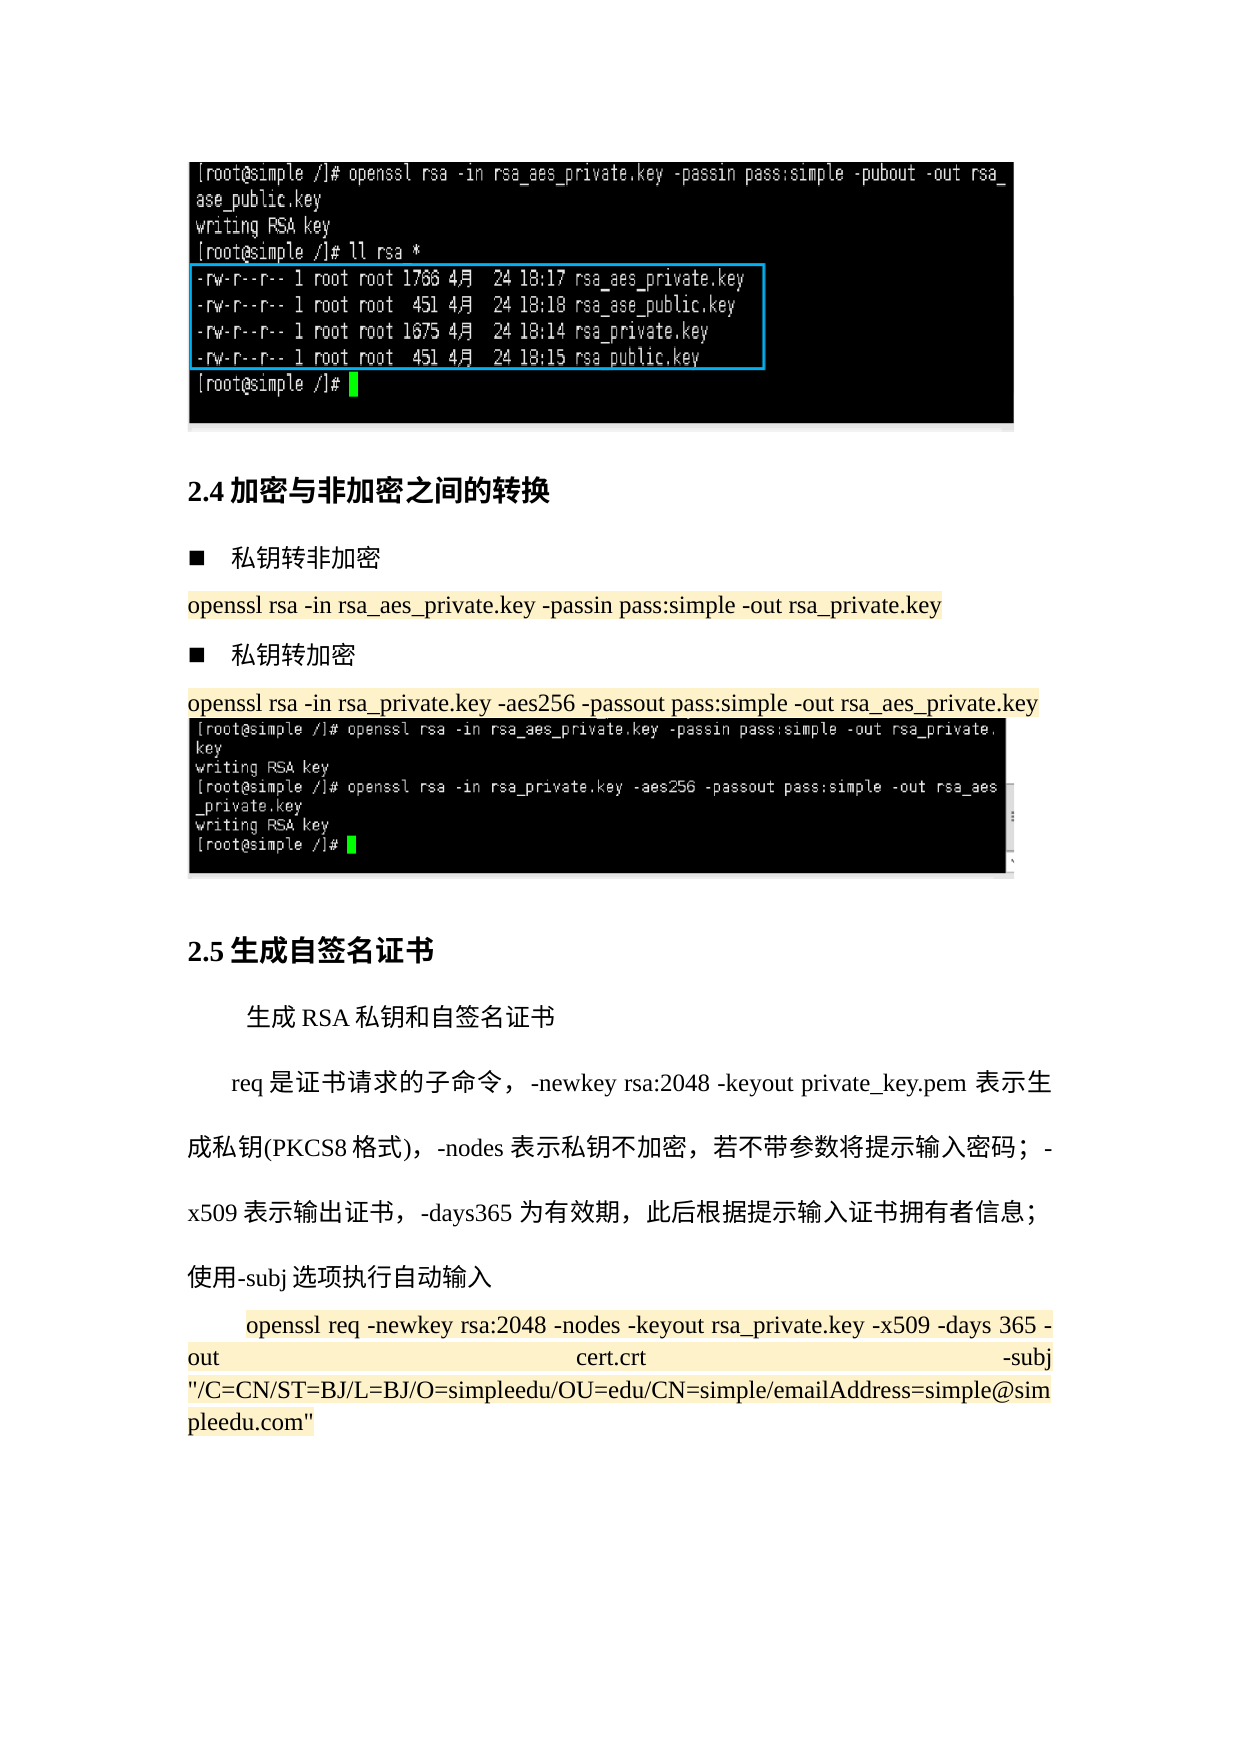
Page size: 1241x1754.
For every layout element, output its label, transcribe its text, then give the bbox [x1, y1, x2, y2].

text openssl rsa -in rsa_aes_private.key -passin pass:simple -out rsa_private.key [187, 589, 1053, 621]
text openssl rsa -in rsa_private.key -aes256 -passout pass:simple -out rsa_aes_private.key [187, 686, 1053, 719]
picture [187, 718, 1015, 879]
list 私钥转非加密 [187, 524, 1053, 589]
subtitle 2.4加密与非加密之间的转换 [187, 457, 1053, 522]
list 私钥转加密 [187, 621, 1053, 686]
text openssl req -newkey rsa:2048 -nodes -keyout rsa_private.key -x509 -days 365 -out cert.crt -subj "/C=CN/ST=BJ/L=BJ/O=simpleedu/OU=edu/CN=simple/emailAddress=simple@simpleedu.com" [187, 1308, 1053, 1438]
subtitle 2.5生成自签名证书 [187, 916, 1053, 981]
picture [187, 162, 1015, 432]
text 生成 RSA 私钥和自签名证书 req是证书请求的子命令，-newkey rsa:2048 -keyout private_key.pem 表示生成私钥(PKCS8格式)，-nodes 表示私钥不加密，若不带参数将提示输入密码；-x509表示输出证书，-days365 为有效期，此后根据提示输入证书拥有者信息；使用-subj选项执行自动输入 [187, 983, 1053, 1308]
